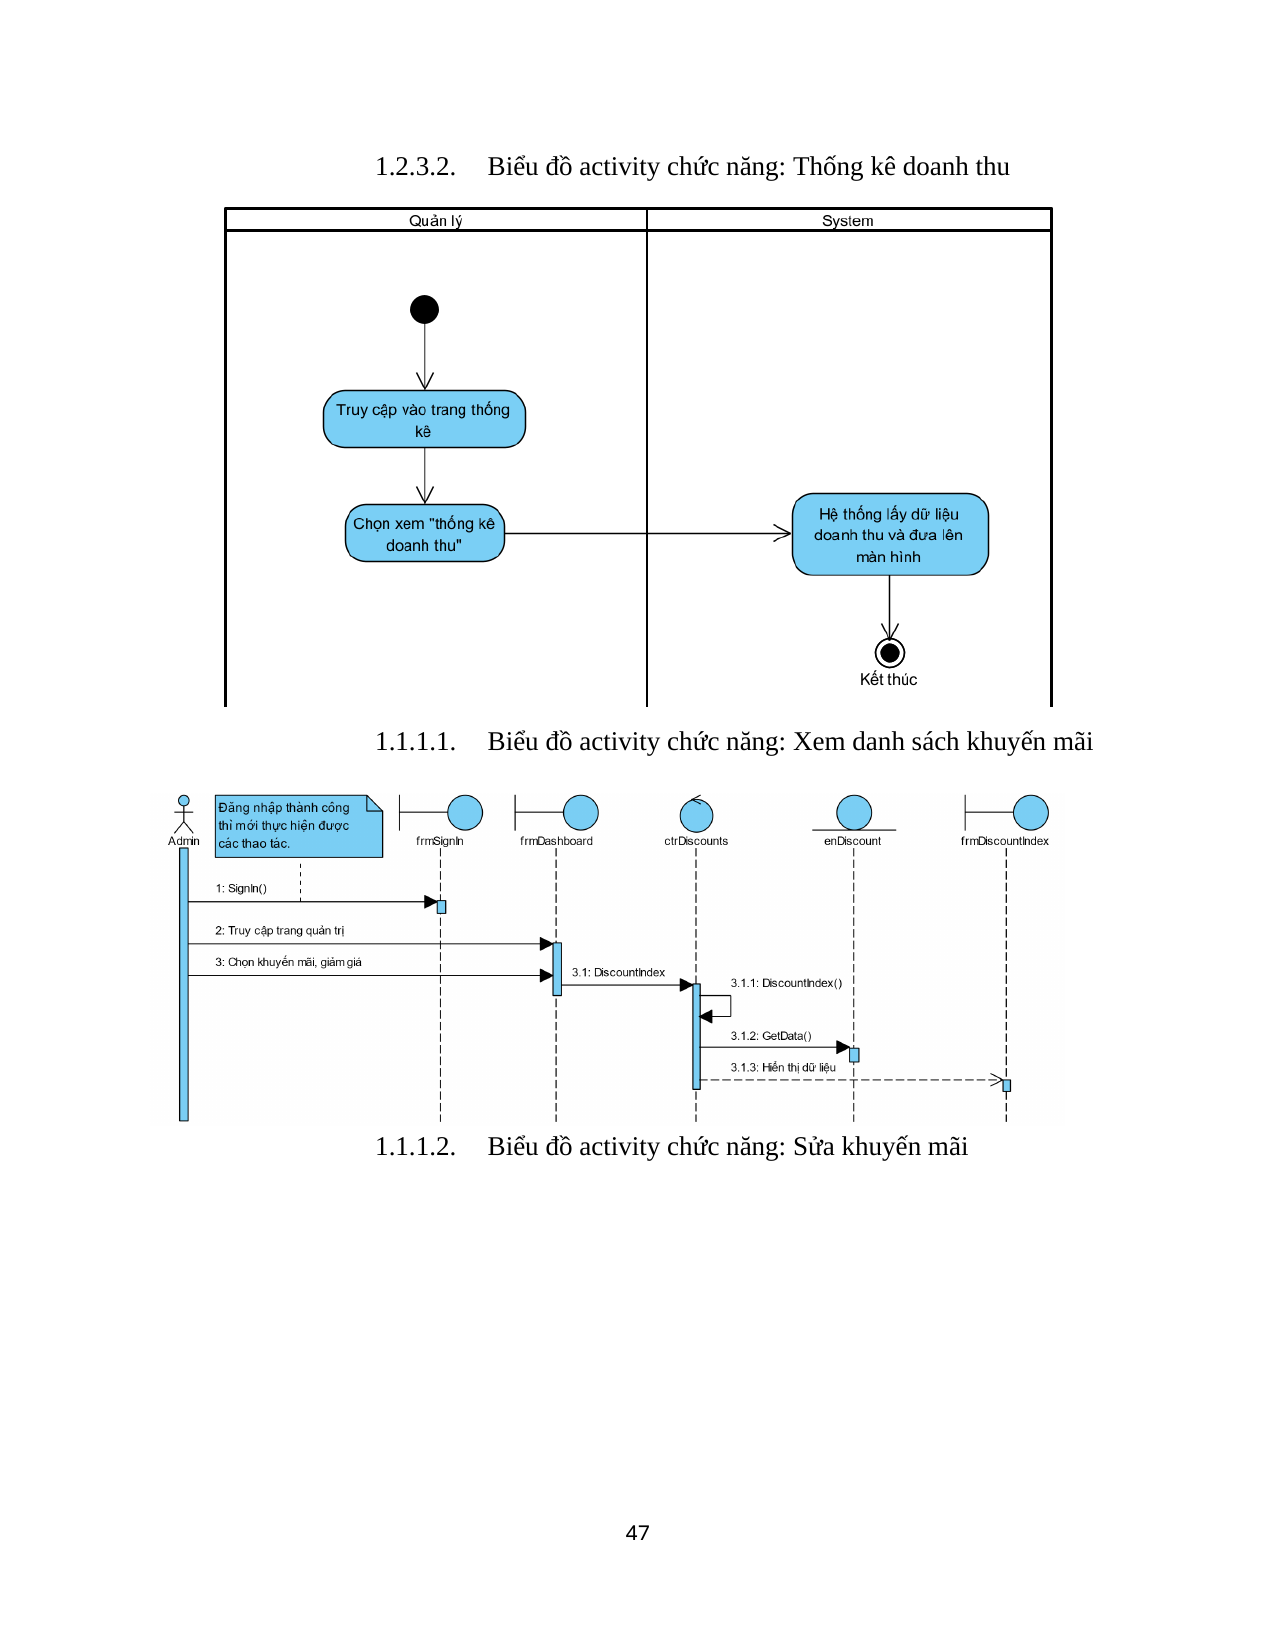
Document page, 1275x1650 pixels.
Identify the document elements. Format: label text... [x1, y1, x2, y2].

picture [220, 200, 1055, 707]
picture [150, 793, 1066, 1126]
list Biểu đồ activity chức năng: Sửa khuyến mãi [375, 793, 1125, 1161]
list Biểu đồ activity chức năng: Xem danh sách khuyến mãi [375, 726, 1125, 757]
list Biểu đồ activity chức năng: Thống kê doanh thu [375, 150, 1125, 181]
